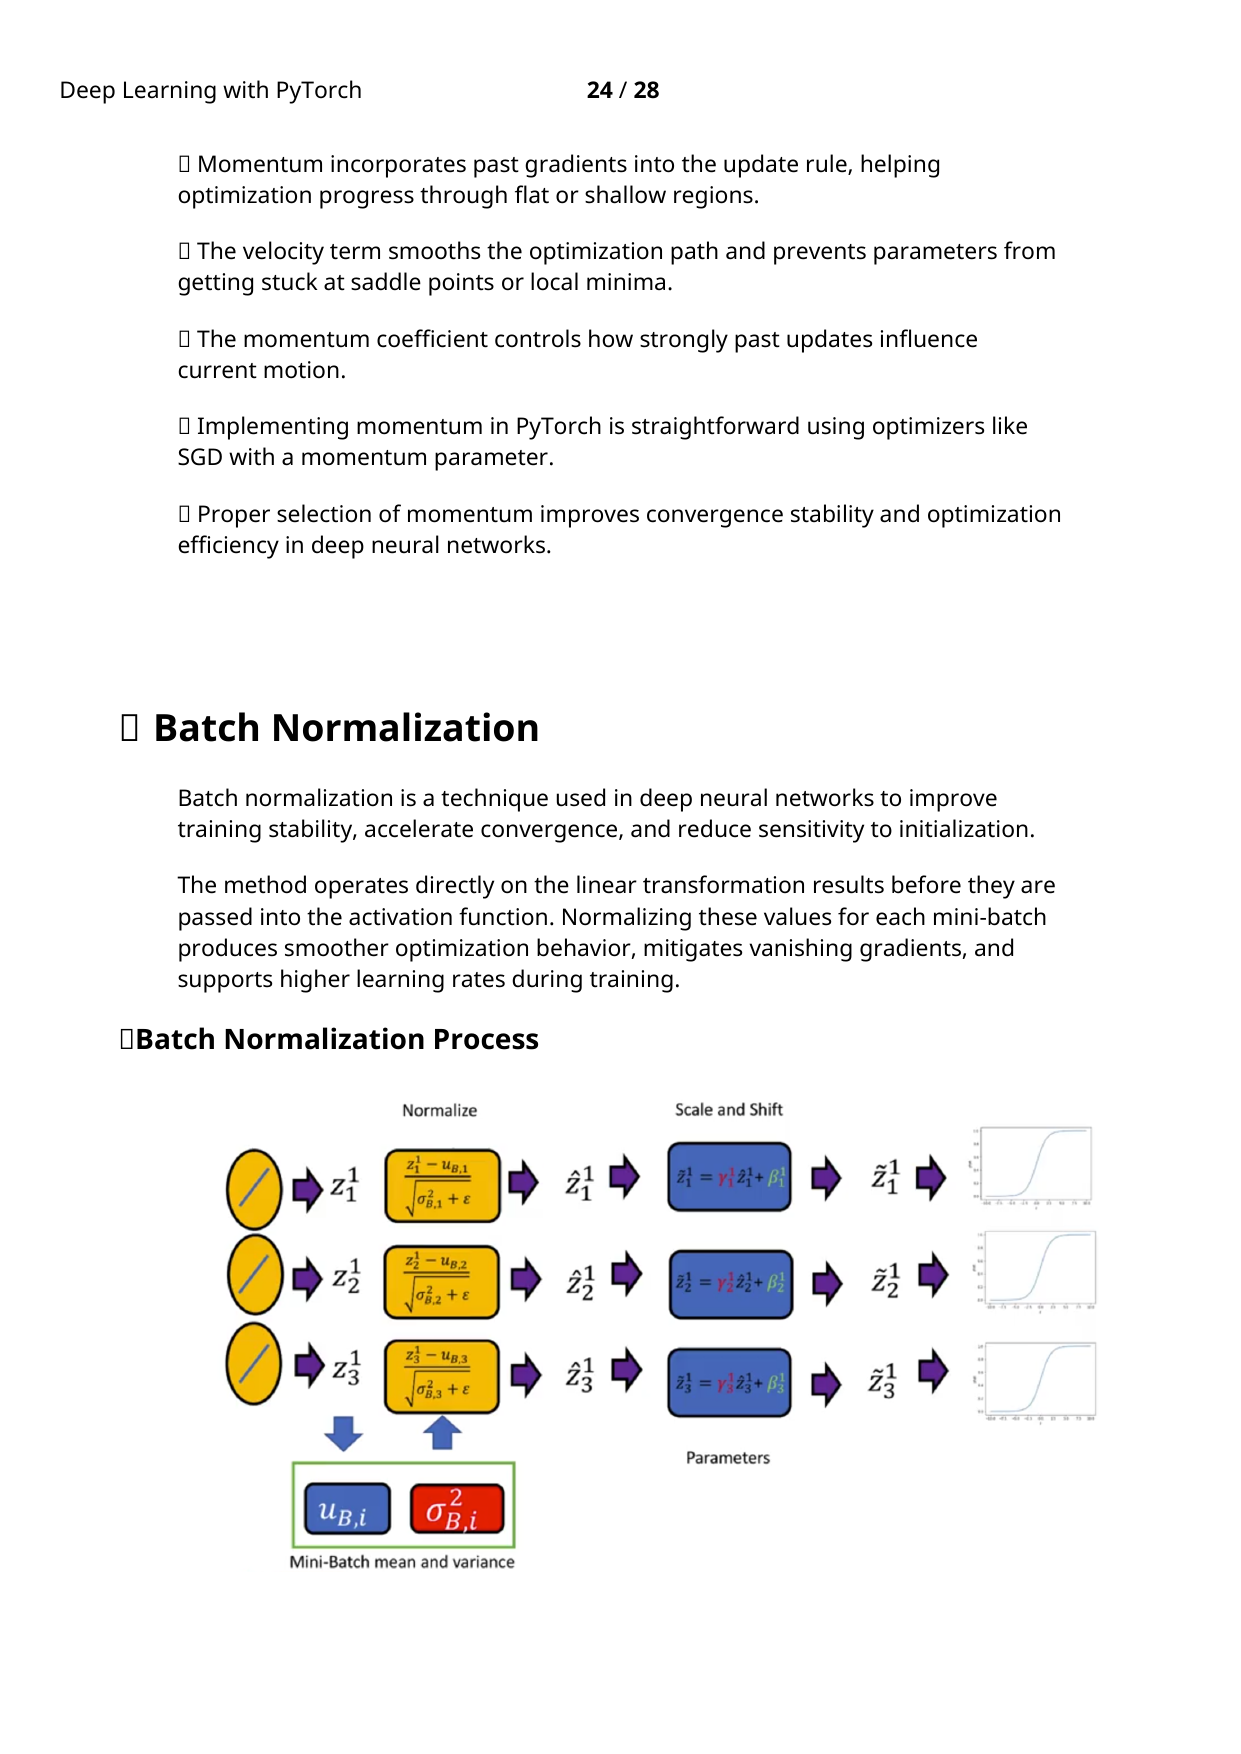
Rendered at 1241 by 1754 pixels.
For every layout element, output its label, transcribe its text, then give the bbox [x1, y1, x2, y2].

text ✅ Implementing momentum in PyTorch is straightforward using optimizers like SGD with a momentum parameter. [177, 410, 1063, 473]
picture [215, 1084, 1101, 1572]
text ✅ Proper selection of momentum improves convergence stability and optimization efficiency in deep neural networks. [177, 498, 1063, 560]
text Batch normalization is a technique used in deep neural networks to improve training stability, accelerate convergence, and reduce sensitivity to initialization. [177, 782, 1063, 844]
subtitle 🔹Batch Normalization Process [118, 1019, 1063, 1058]
text ✅ The momentum coefficient controls how strongly past updates influence current motion. [177, 323, 1063, 385]
text ✅ Momentum incorporates past gradients into the update rule, helping optimization progress through flat or shallow regions. [177, 148, 1063, 210]
subtitle 📌 Batch Normalization [118, 702, 1063, 753]
text The method operates directly on the linear transformation results before they are passed into the activation function. Normalizing these values for each mini-batch produces smoother optimization behavior, mitigates vanishing gradients, and supports higher learning rates during training. [177, 869, 1063, 994]
text ✅ The velocity term smooths the optimization path and prevents parameters from getting stuck at saddle points or local minima. [177, 235, 1063, 298]
